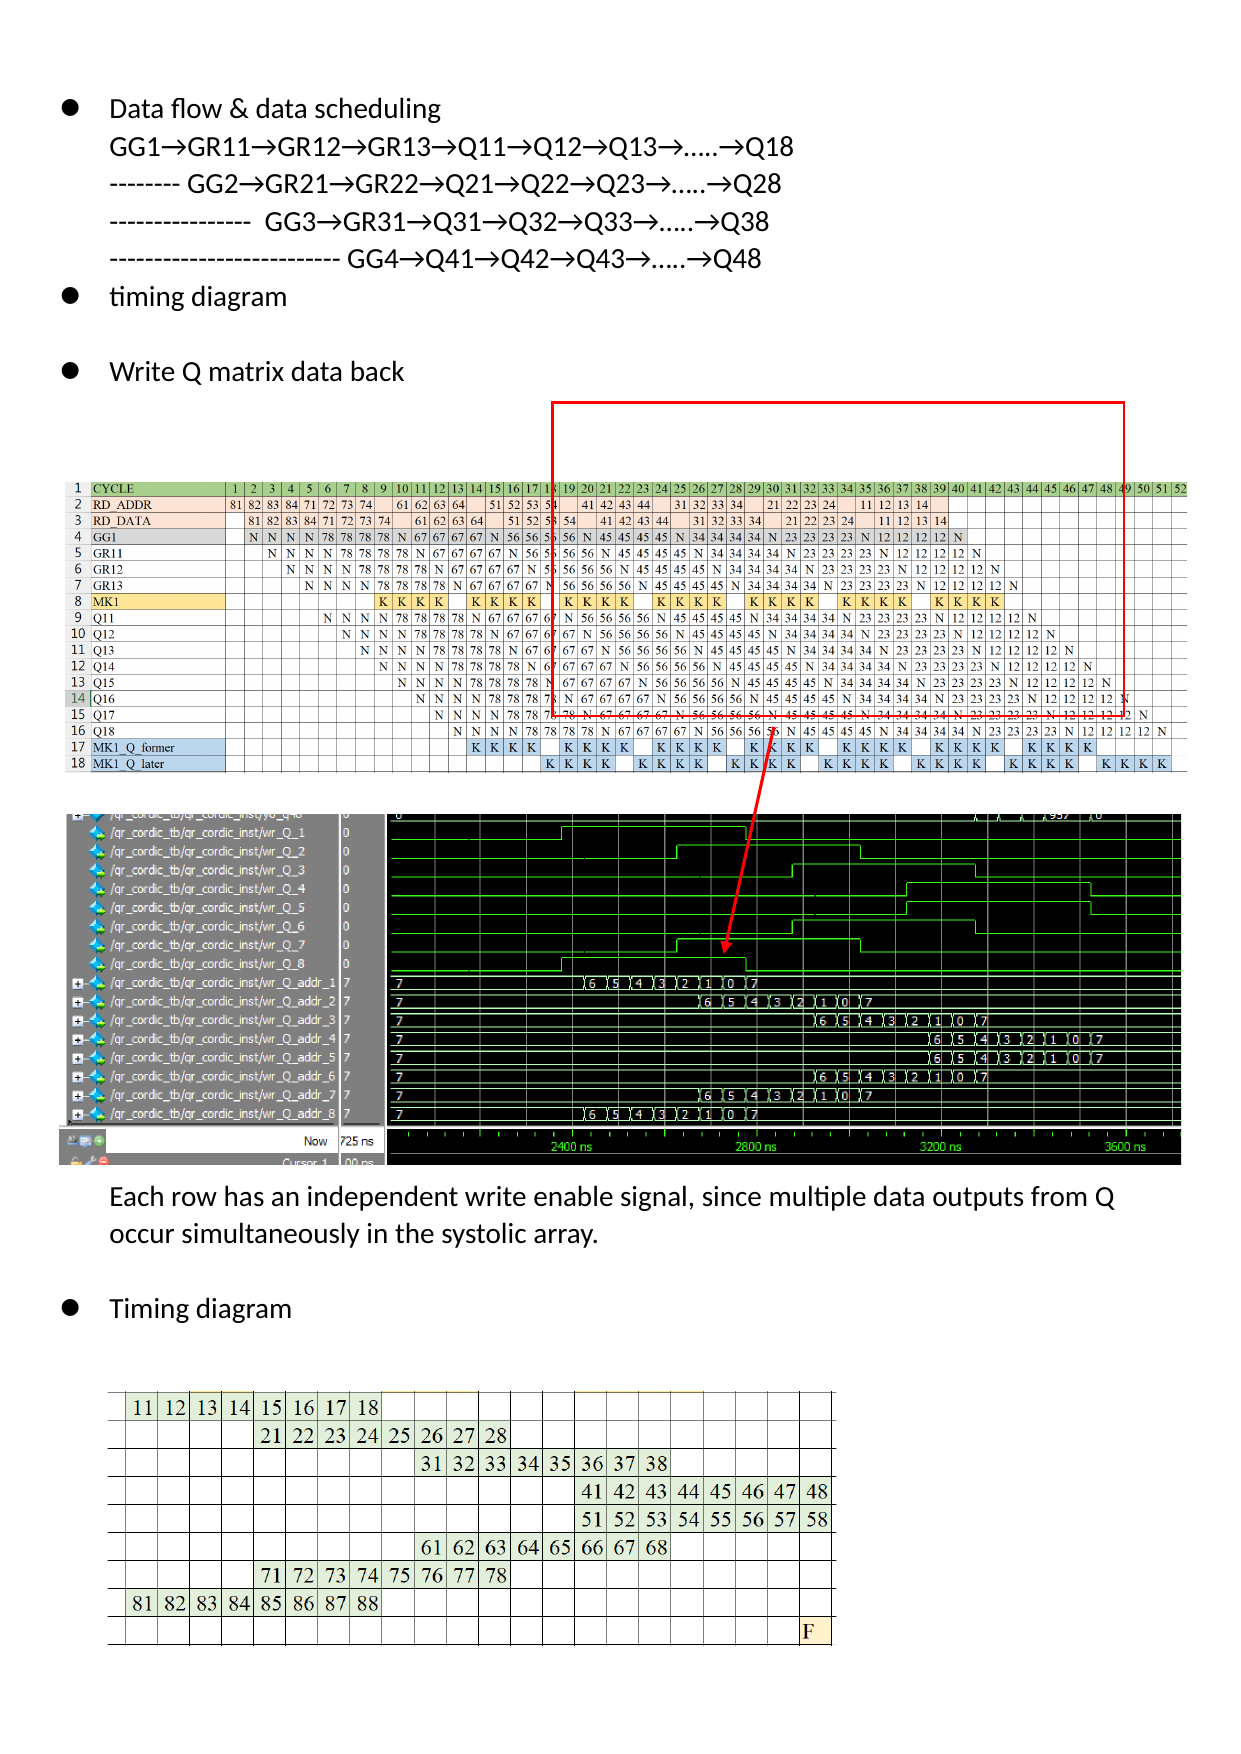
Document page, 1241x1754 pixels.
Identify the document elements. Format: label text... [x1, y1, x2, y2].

picture [554, 482, 1123, 715]
picture [65, 482, 1188, 773]
text -------- GG2→GR21→GR22→Q21→Q22→Q23→…..→Q28 [59, 164, 1181, 202]
text ---------------- GG3→GR31→Q31→Q32→Q33→…..→Q38 [59, 202, 1181, 239]
picture [107, 1391, 837, 1646]
text GG1→GR11→GR12→GR13→Q11→Q12→Q13→…..→Q18 [59, 127, 1181, 164]
list Timing diagram [59, 1289, 1181, 1327]
list Write Q matrix data back [59, 352, 1181, 389]
picture [59, 814, 1182, 1165]
text -------------------------- GG4→Q41→Q42→Q43→…..→Q48 [59, 239, 1181, 277]
text Each row has an independent write enable signal, since multiple data outputs from Q occur simultaneously in the systolic array. [109, 1177, 1181, 1252]
list timing diagram [59, 277, 1181, 314]
list Data flow & data scheduling [59, 89, 1181, 127]
